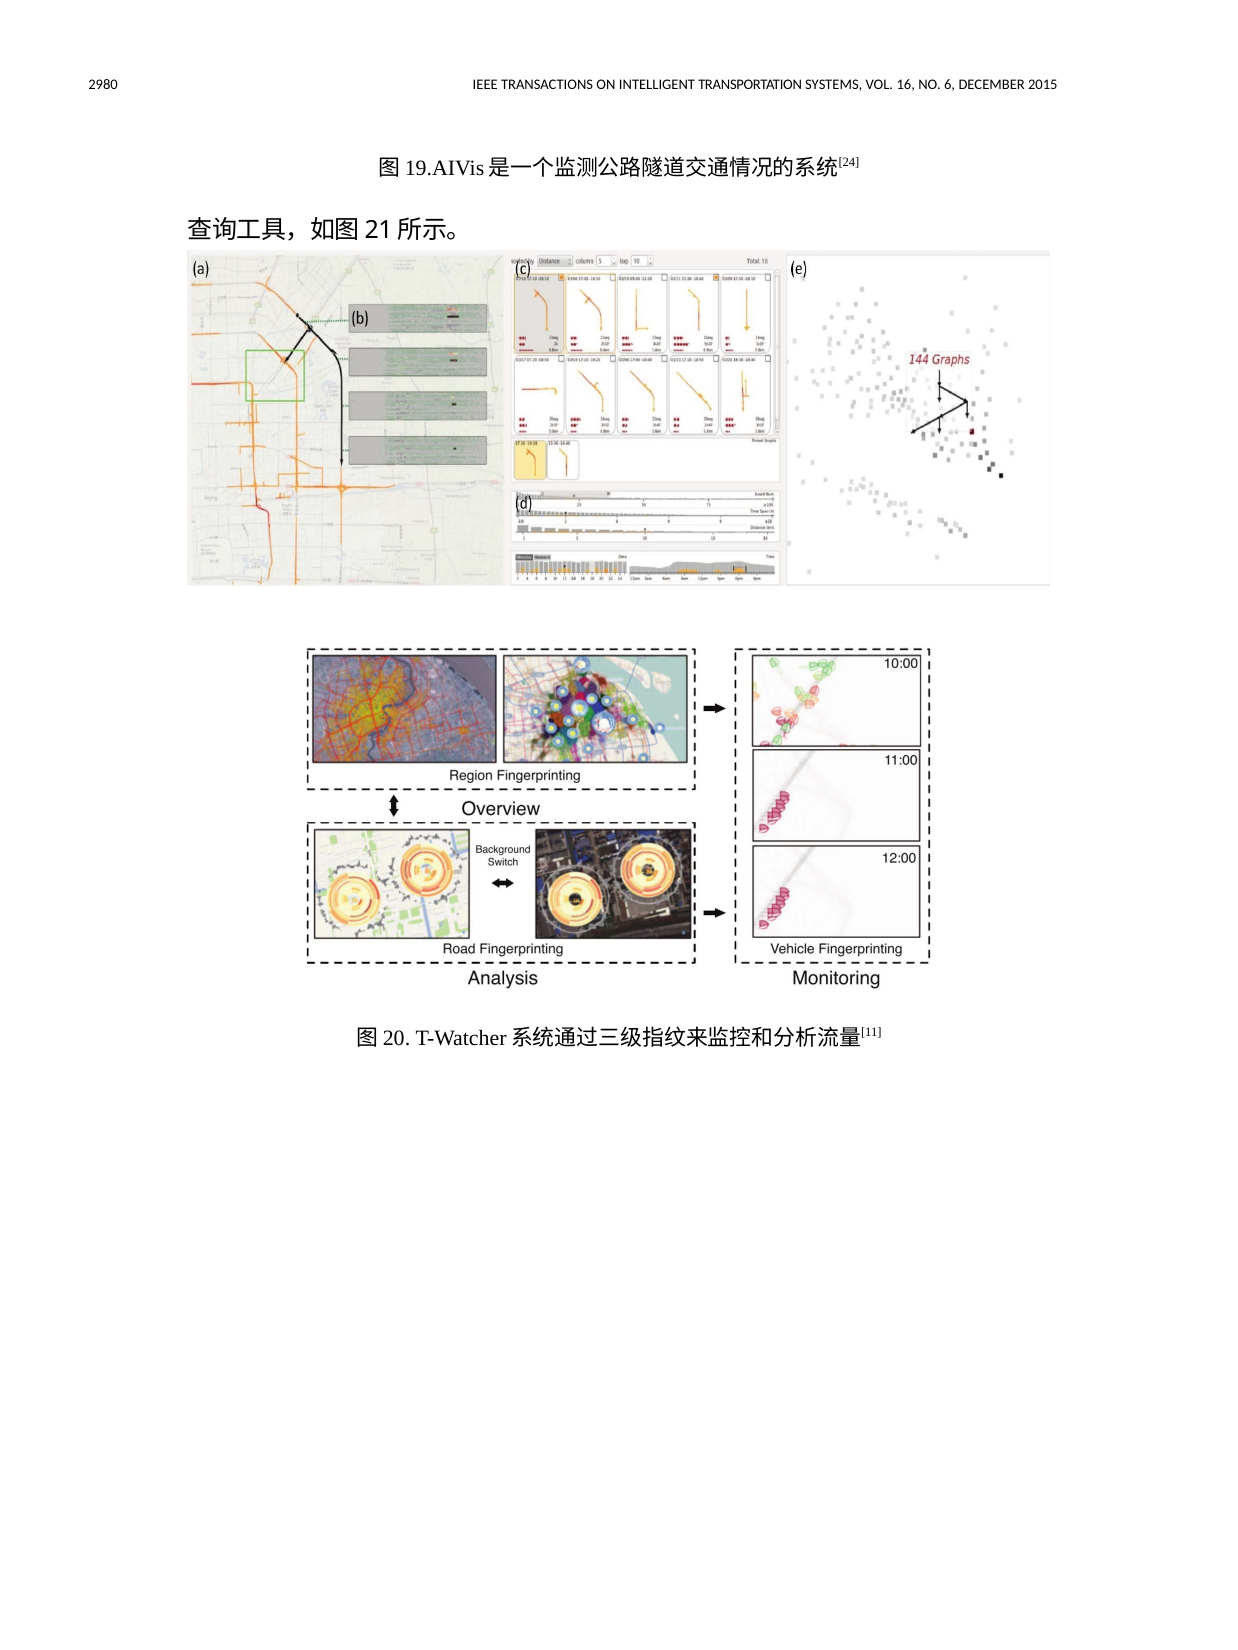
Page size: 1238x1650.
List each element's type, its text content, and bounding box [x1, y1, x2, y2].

text 查询工具，如图21所示。 [187, 210, 1050, 246]
picture [187, 250, 1050, 586]
picture [306, 647, 931, 989]
text 图19.AIVis是一个监测公路隧道交通情况的系统[24] [187, 150, 1050, 182]
